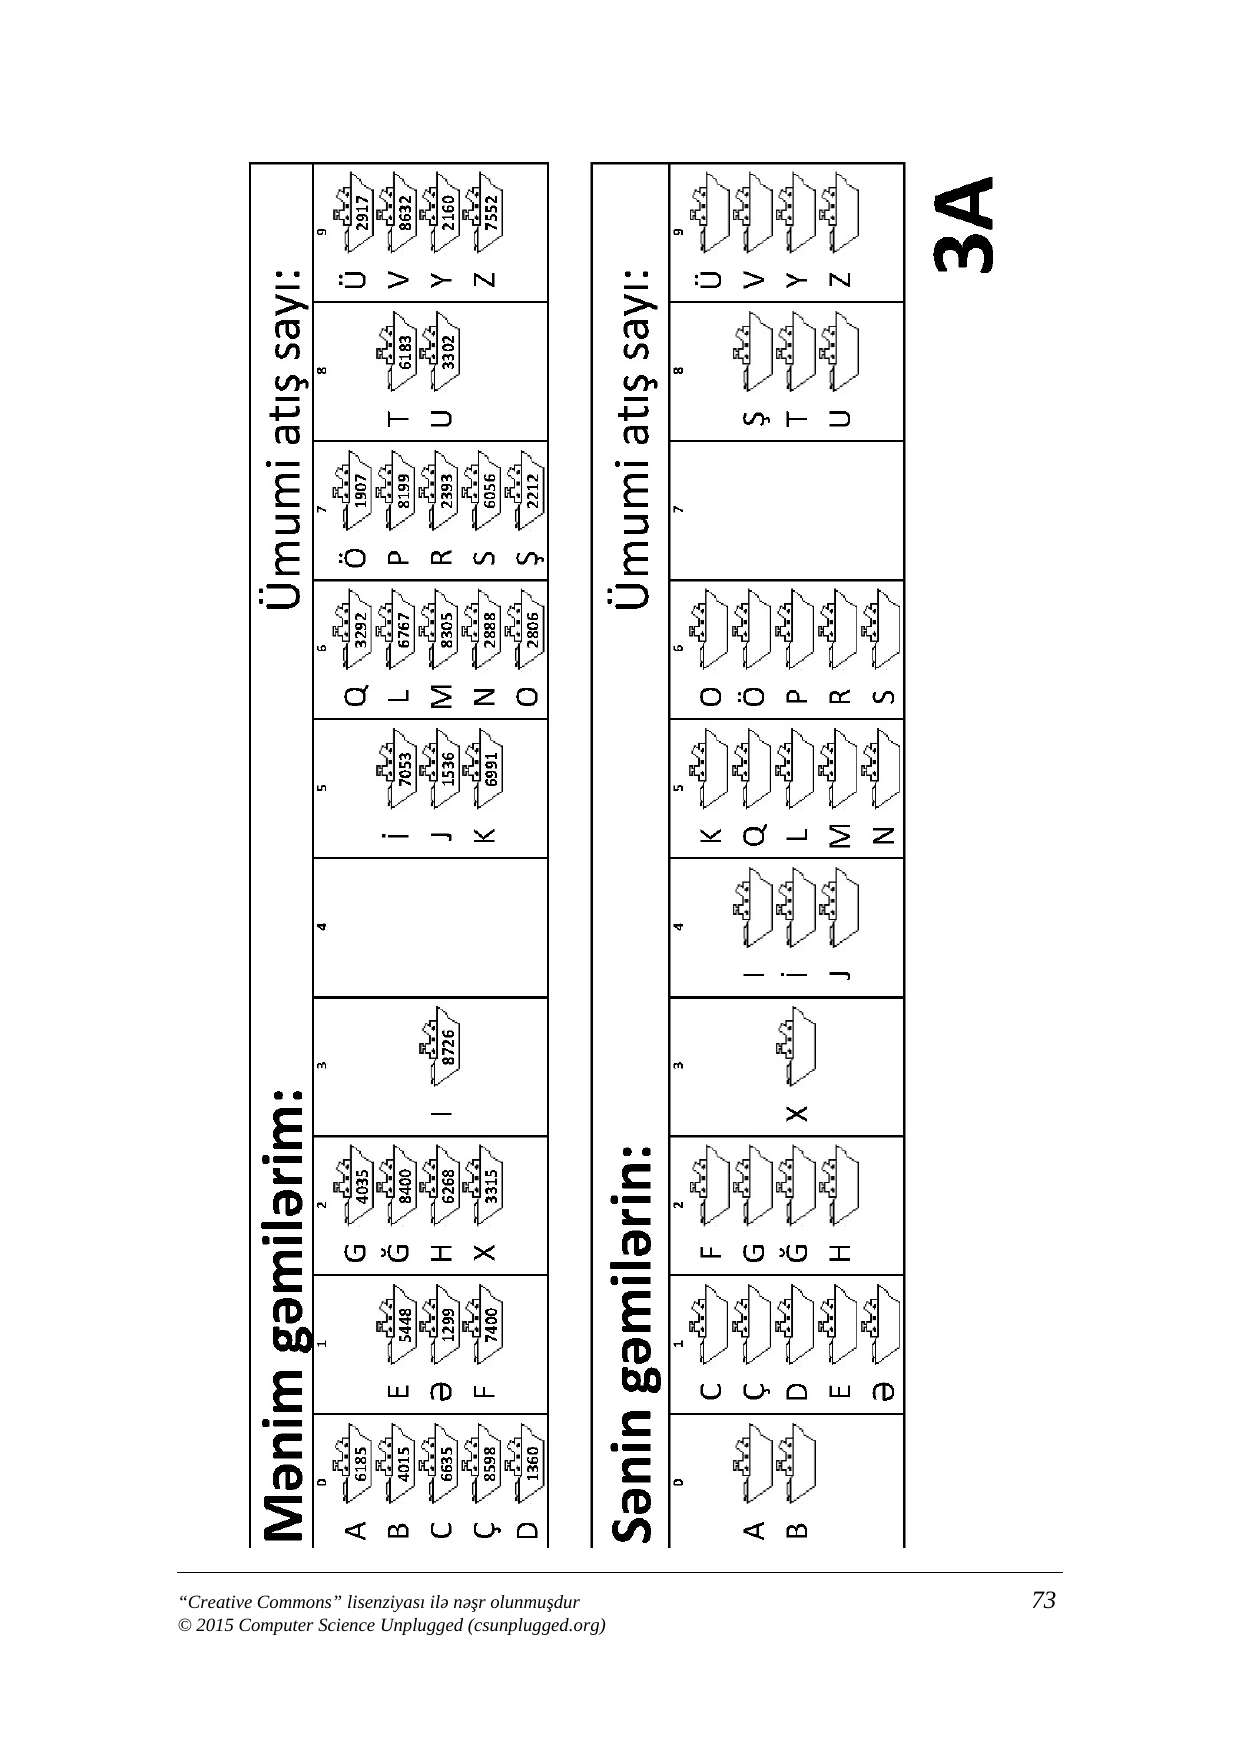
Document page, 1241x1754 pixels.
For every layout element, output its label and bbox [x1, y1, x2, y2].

picture [236, 147, 1002, 1548]
